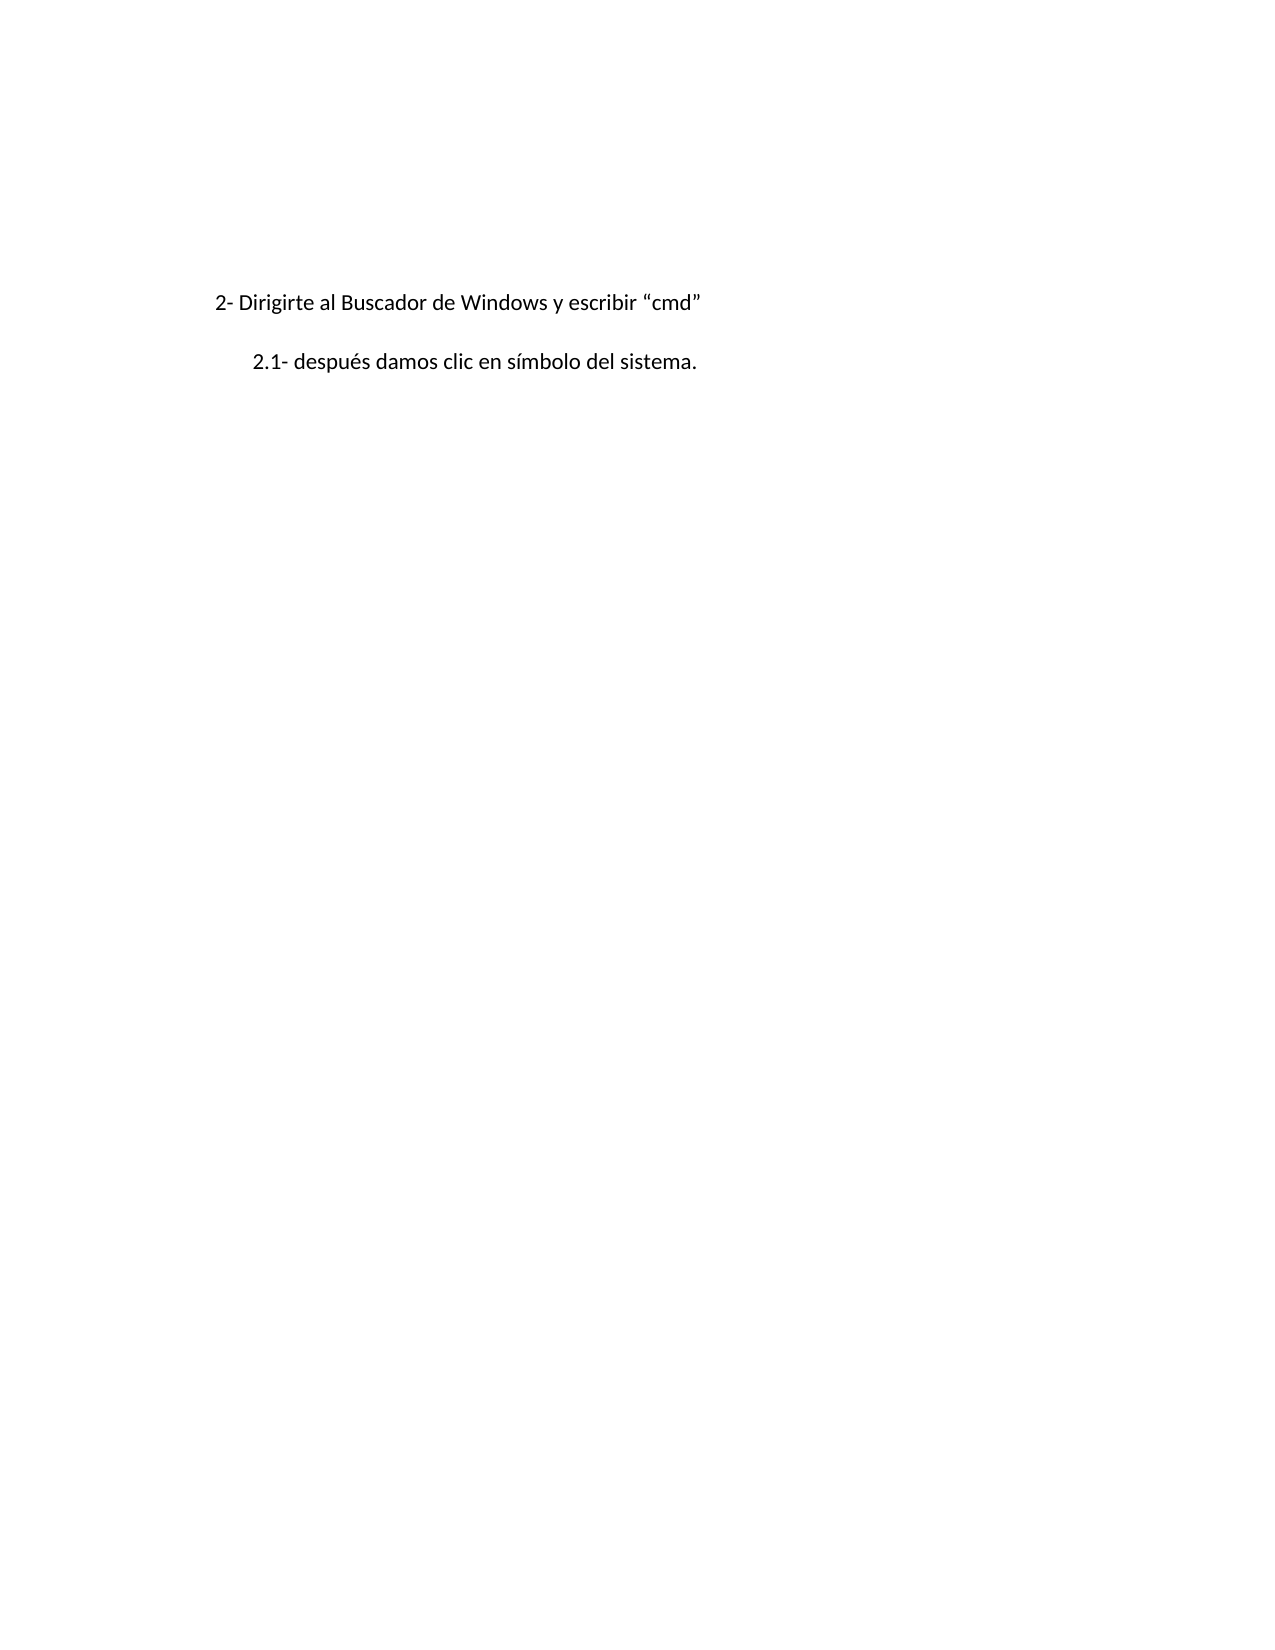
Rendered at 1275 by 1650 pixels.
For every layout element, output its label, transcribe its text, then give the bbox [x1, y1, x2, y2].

text 2- Dirigirte al Buscador de Windows y escribir “cmd” 2.1- después damos clic en símbolo del sistema. [215, 288, 713, 375]
